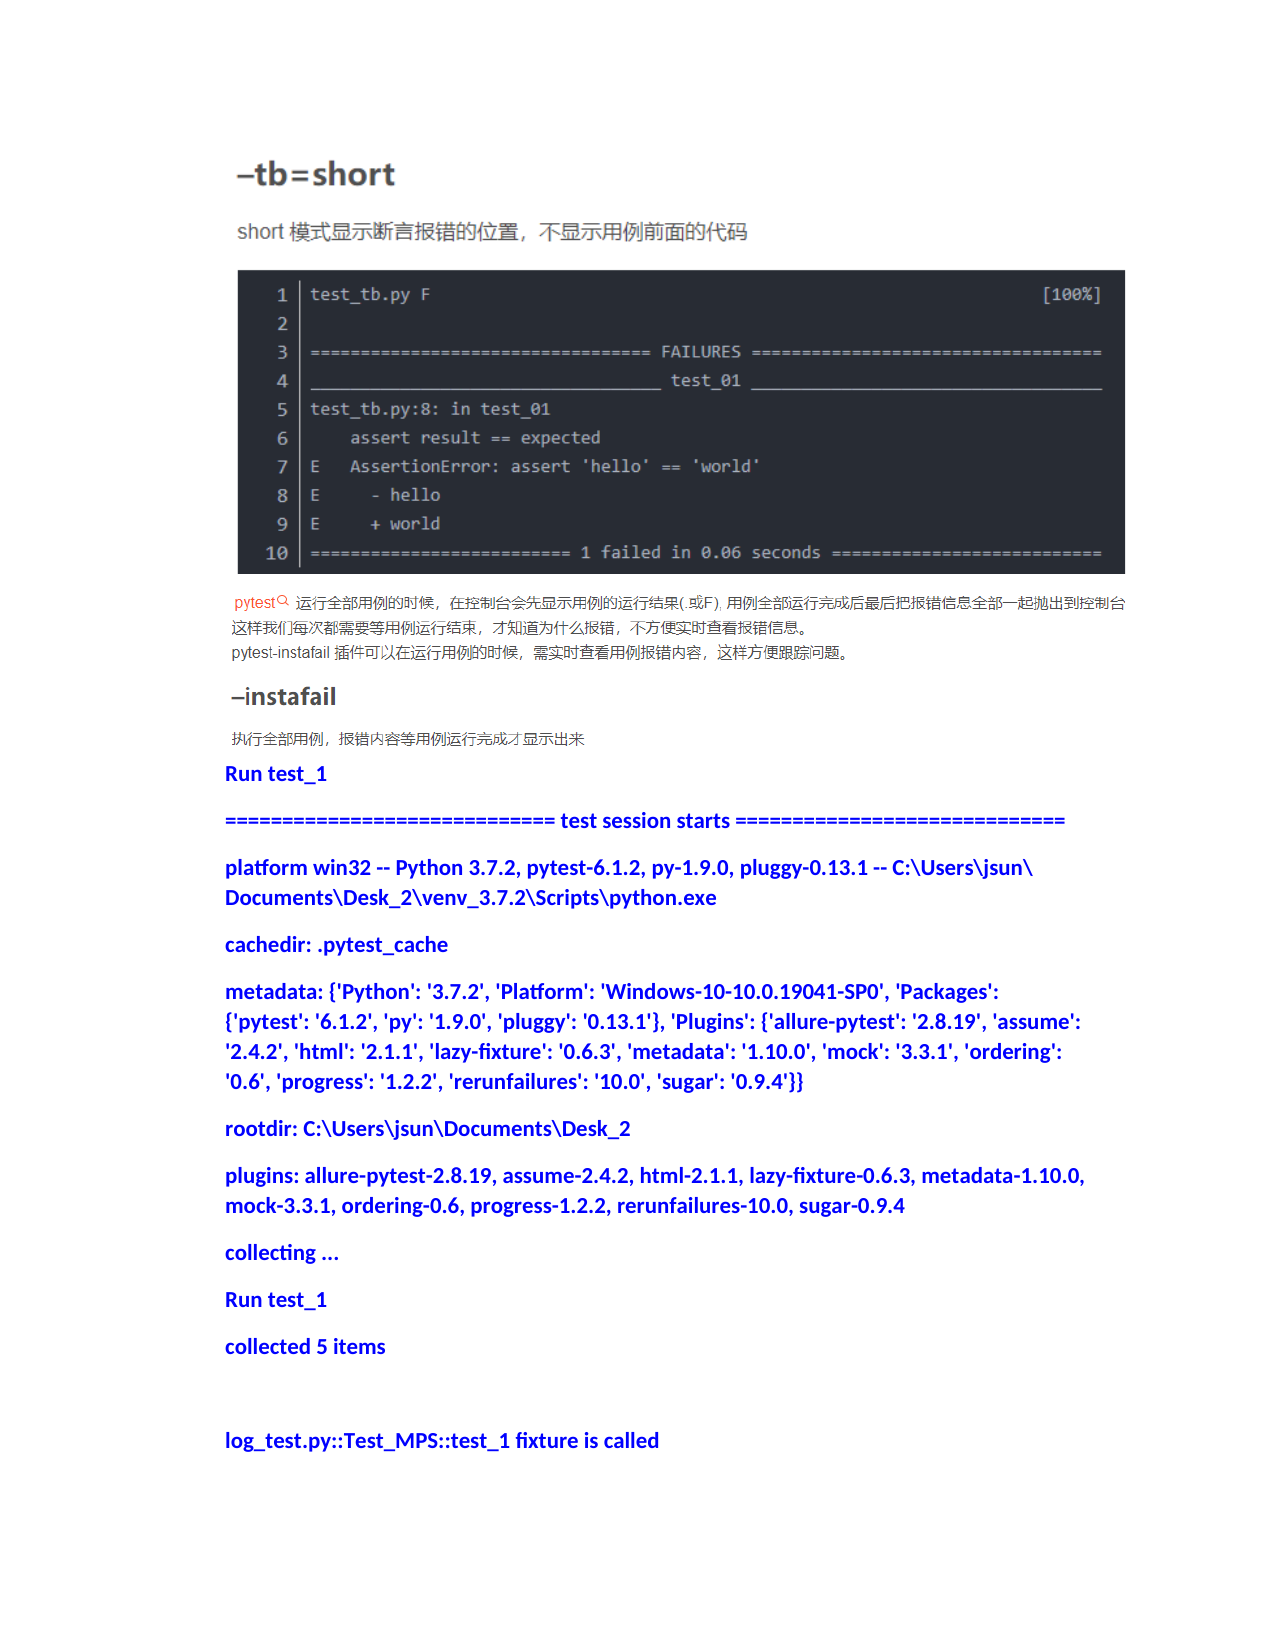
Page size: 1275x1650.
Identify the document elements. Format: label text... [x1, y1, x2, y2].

text plugins: allure-pytest-2.8.19, assume-2.4.2, html-2.1.1, lazy-fixture-0.6.3, metadata-1.10.0, mock-3.3.1, ordering-0.6, progress-1.2.2, rerunfailures-10.0, sugar-0.9.4 [225, 1161, 1087, 1219]
text ============================= test session starts ============================= [225, 806, 1087, 834]
text collected 5 items [225, 1332, 1087, 1360]
text rootdir: C:\Users\jsun\Documents\Desk_2 [225, 1114, 1087, 1142]
text metadata: {'Python': '3.7.2', 'Platform': 'Windows-10-10.0.19041-SP0', 'Packages': {'pytest': '6.1.2', 'py': '1.9.0', 'pluggy': '0.13.1'}, 'Plugins': {'allure-pytest': '2.8.19', 'assume': '2.4.2', 'html': '2.1.1', 'lazy-fixture': '0.6.3', 'metadata': '1.10.0', 'mock': '3.3.1', 'ordering': '0.6', 'progress': '1.2.2', 'rerunfailures': '10.0', 'sugar': '0.9.4'}} [225, 977, 1087, 1095]
text Run test_1 [225, 1285, 1087, 1313]
picture [225, 576, 1125, 757]
picture [225, 150, 1125, 574]
text Run test_1 [225, 757, 1087, 787]
text cachedir: .pytest_cache [225, 930, 1087, 958]
text platform win32 -- Python 3.7.2, pytest-6.1.2, py-1.9.0, pluggy-0.13.1 -- C:\Users\jsun\Documents\Desk_2\venv_3.7.2\Scripts\python.exe [225, 853, 1087, 911]
text log_test.py::Test_MPS::test_1 fixture is called [225, 1426, 1087, 1454]
text collecting ... [225, 1238, 1087, 1266]
